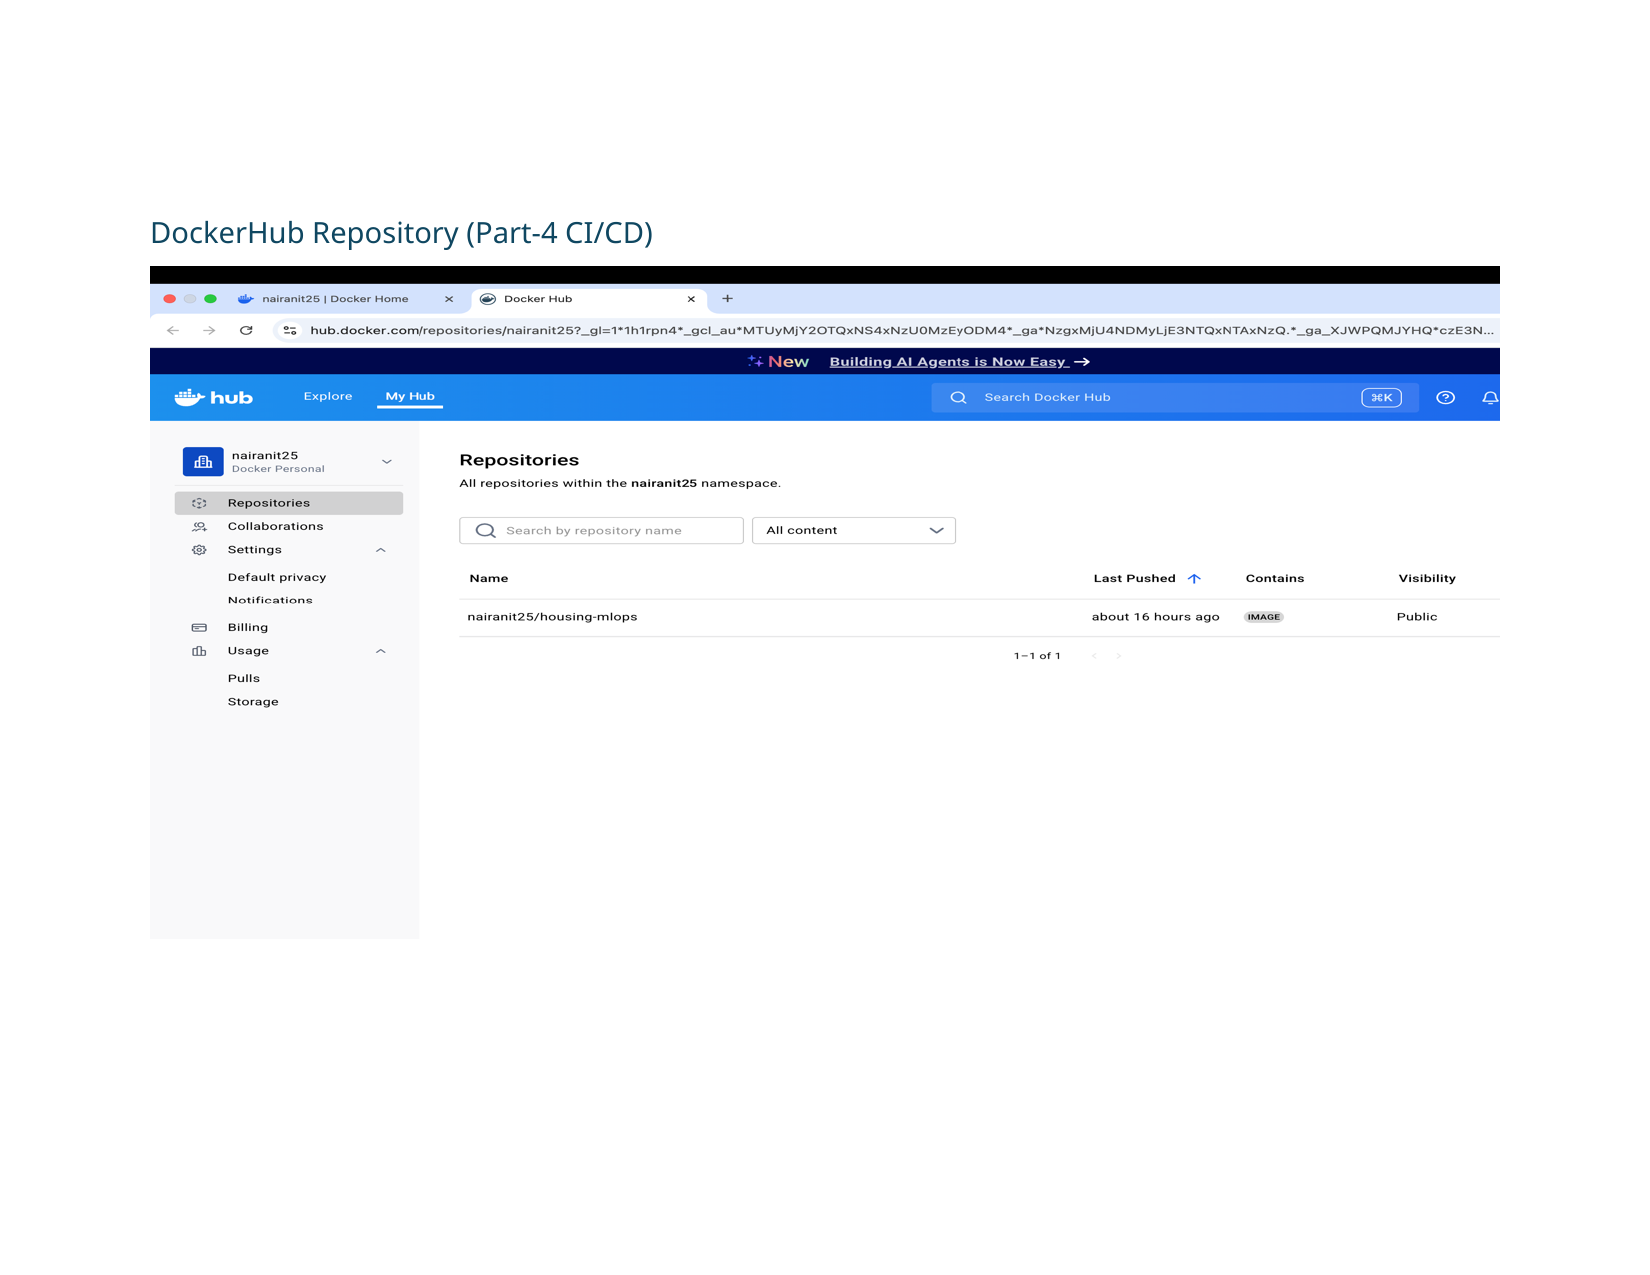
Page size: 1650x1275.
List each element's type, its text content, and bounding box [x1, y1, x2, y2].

subtitle DockerHub Repository (Part-4 CI/CD) [150, 212, 1500, 252]
picture [150, 266, 1500, 939]
